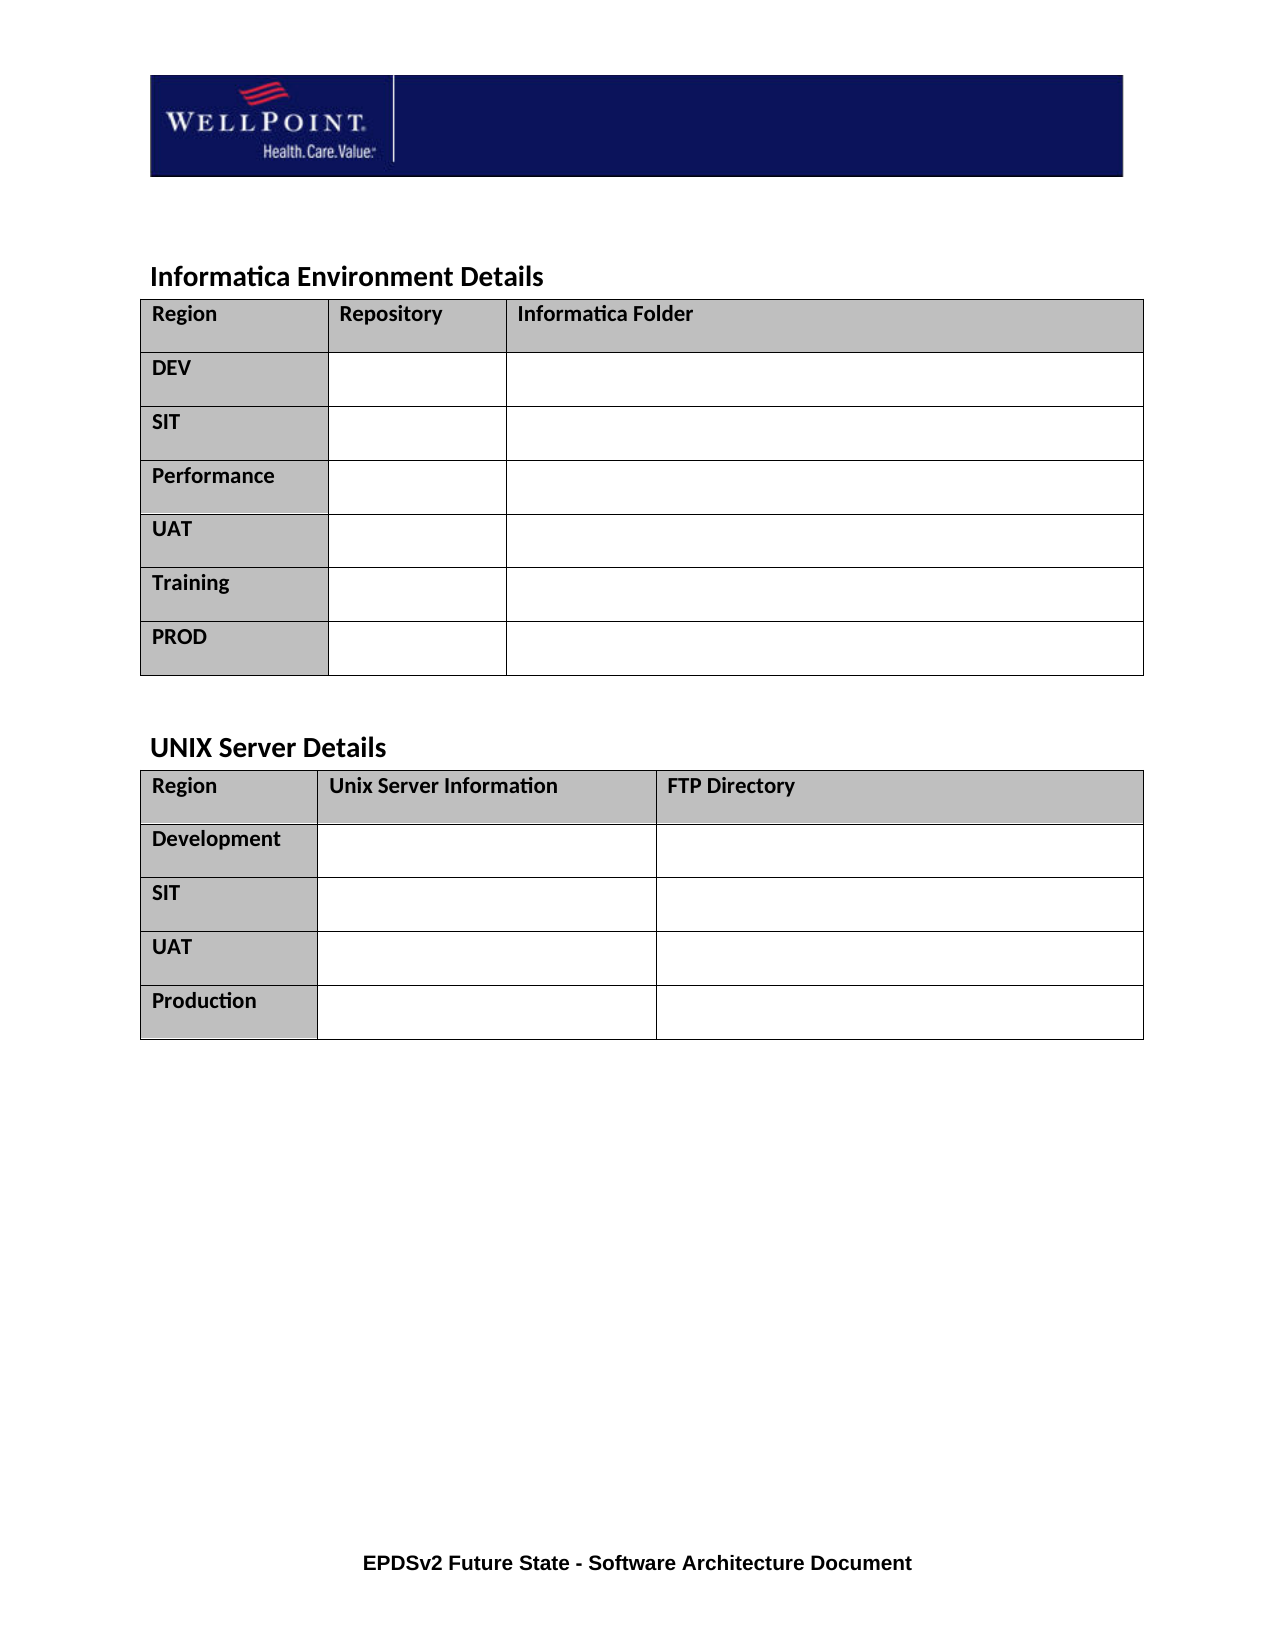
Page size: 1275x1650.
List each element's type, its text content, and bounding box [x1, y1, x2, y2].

table_cell Production [141, 986, 317, 1038]
table_cell SIT [141, 407, 328, 460]
table_header Region [141, 771, 317, 823]
table_cell [507, 622, 1143, 675]
table_cell [318, 878, 656, 931]
table_header Informatica Folder [507, 300, 1143, 352]
table_header FTP Directory [657, 771, 1143, 823]
table_cell [507, 515, 1143, 567]
table_cell SIT [141, 878, 317, 931]
table_header Repository [329, 300, 506, 352]
table_cell [507, 407, 1143, 460]
table_cell [318, 932, 656, 985]
table_cell Training [141, 568, 328, 621]
table_header Region [141, 300, 328, 352]
table_cell Development [141, 825, 317, 877]
table_cell DEV [141, 353, 328, 406]
subtitle UNIX Server Details [150, 729, 1125, 764]
table_cell [329, 353, 506, 406]
table_cell Performance [141, 461, 328, 513]
table_cell UAT [141, 932, 317, 985]
subtitle Informatica Environment Details [150, 258, 1125, 293]
table_cell [657, 932, 1143, 985]
table_cell [318, 825, 656, 877]
table_cell [318, 986, 656, 1038]
picture [150, 75, 1124, 177]
table_cell [657, 986, 1143, 1038]
table_header Unix Server Information [318, 771, 656, 823]
table_cell UAT [141, 515, 328, 567]
table_cell [657, 878, 1143, 931]
table_cell [507, 461, 1143, 513]
table_cell [329, 568, 506, 621]
table_cell PROD [141, 622, 328, 675]
table_cell [329, 622, 506, 675]
table_cell [507, 353, 1143, 406]
table_cell [329, 407, 506, 460]
table_cell [329, 461, 506, 513]
table_cell [657, 825, 1143, 877]
table_cell [329, 515, 506, 567]
table_cell [507, 568, 1143, 621]
